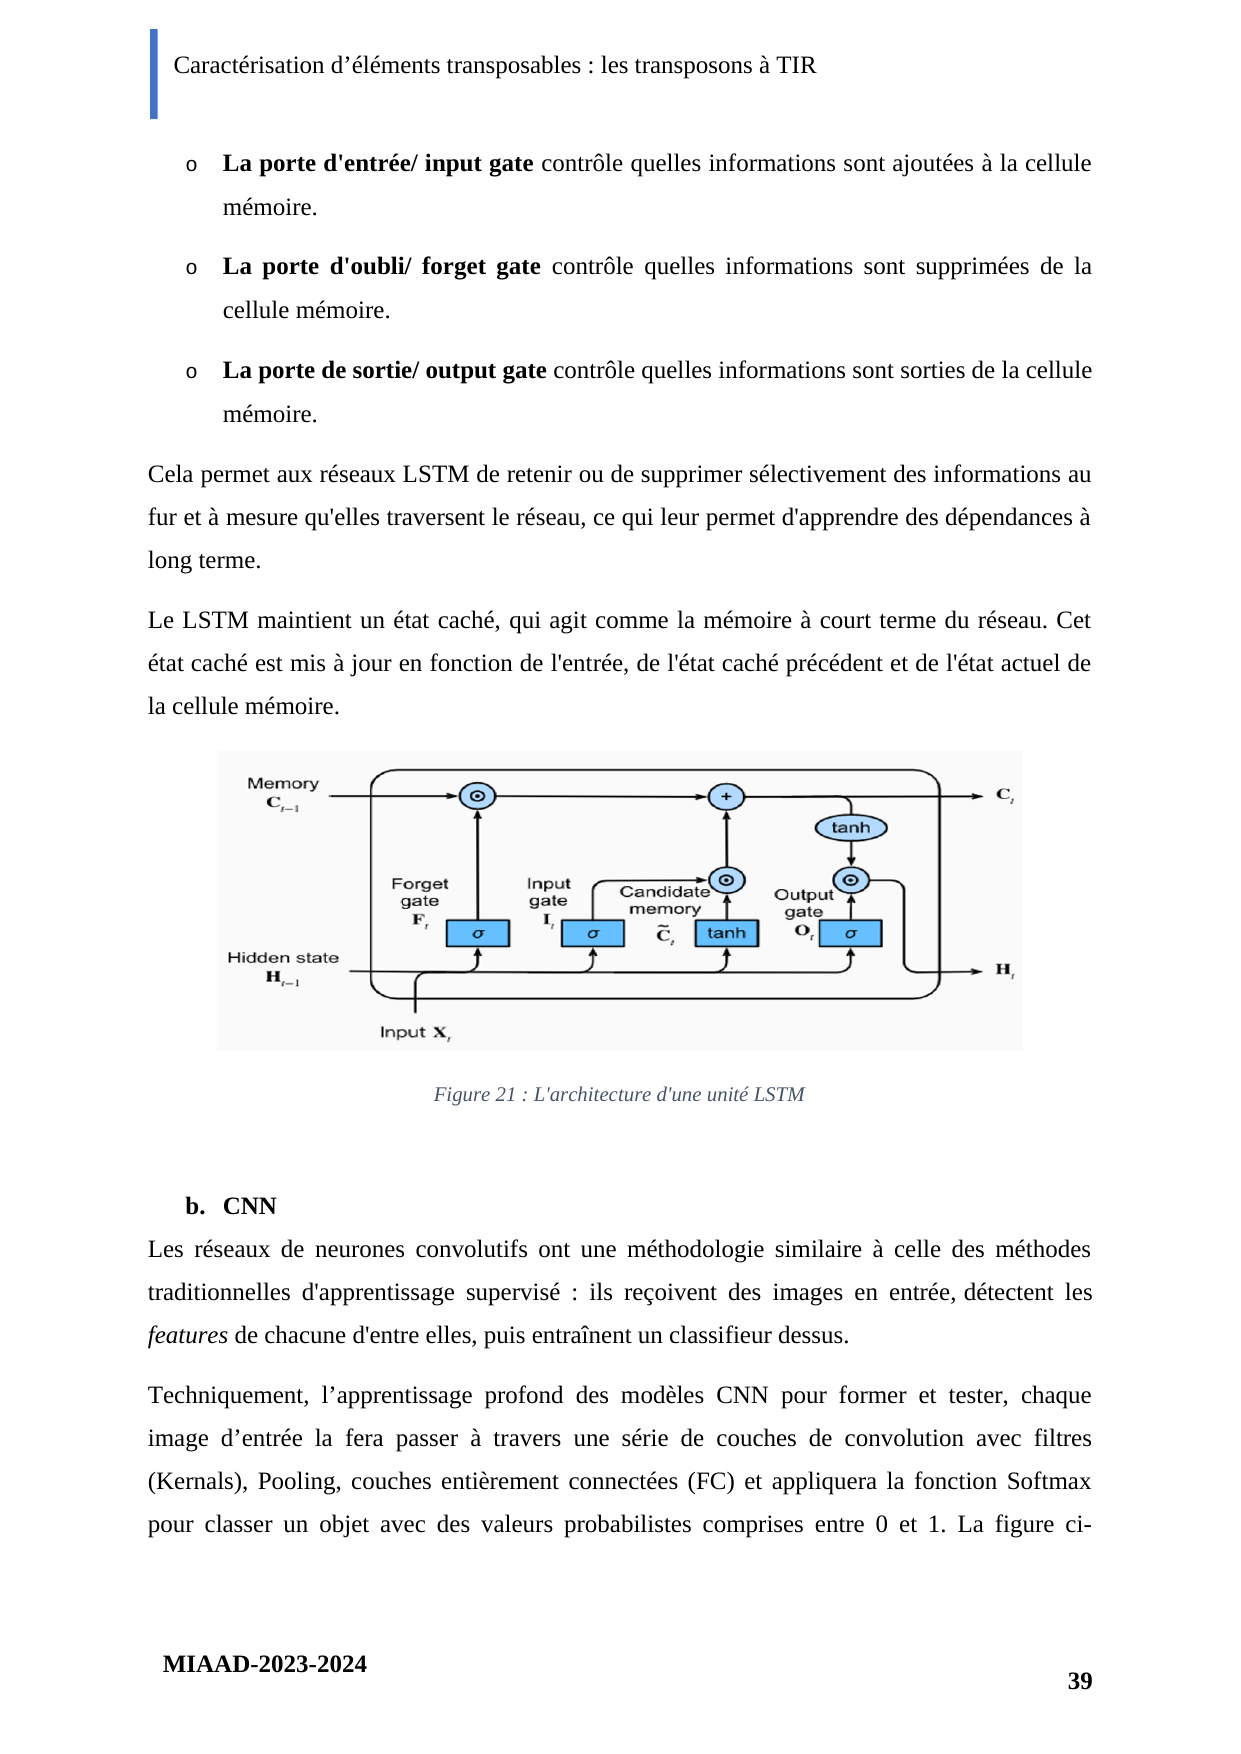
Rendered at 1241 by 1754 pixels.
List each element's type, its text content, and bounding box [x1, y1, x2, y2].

text Les réseaux de neurones convolutifs ont une méthodologie similaire à celle des méthodes traditionnelles d'apprentissage supervisé : ils reçoivent des images en entrée, détectent les features de chacune d'entre elles, puis entraînent un classifieur dessus. [148, 1234, 1093, 1349]
text Figure 21 : L'architecture d'une unité LSTM [148, 1082, 1093, 1106]
list La porte d'oubli/ forget gate contrôle quelles informations sont supprimées de la cellule mémoire. [185, 251, 1093, 324]
picture [217, 751, 1023, 1051]
list La porte de sortie/ output gate contrôle quelles informations sont sorties de la cellule mémoire. [185, 355, 1093, 428]
subtitle CNN [185, 1191, 1093, 1219]
text Le LSTM maintient un état caché, qui agit comme la mémoire à court terme du réseau. Cet état caché est mis à jour en fonction de l'entrée, de l'état caché précédent et de l'état actuel de la cellule mémoire. [148, 605, 1093, 720]
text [148, 1380, 1093, 1538]
text Cela permet aux réseaux LSTM de retenir ou de supprimer sélectivement des informations au fur et à mesure qu'elles traversent le réseau, ce qui leur permet d'apprendre des dépendances à long terme. [148, 459, 1093, 574]
list La porte d'entrée/ input gate contrôle quelles informations sont ajoutées à la cellule mémoire. [185, 148, 1093, 220]
